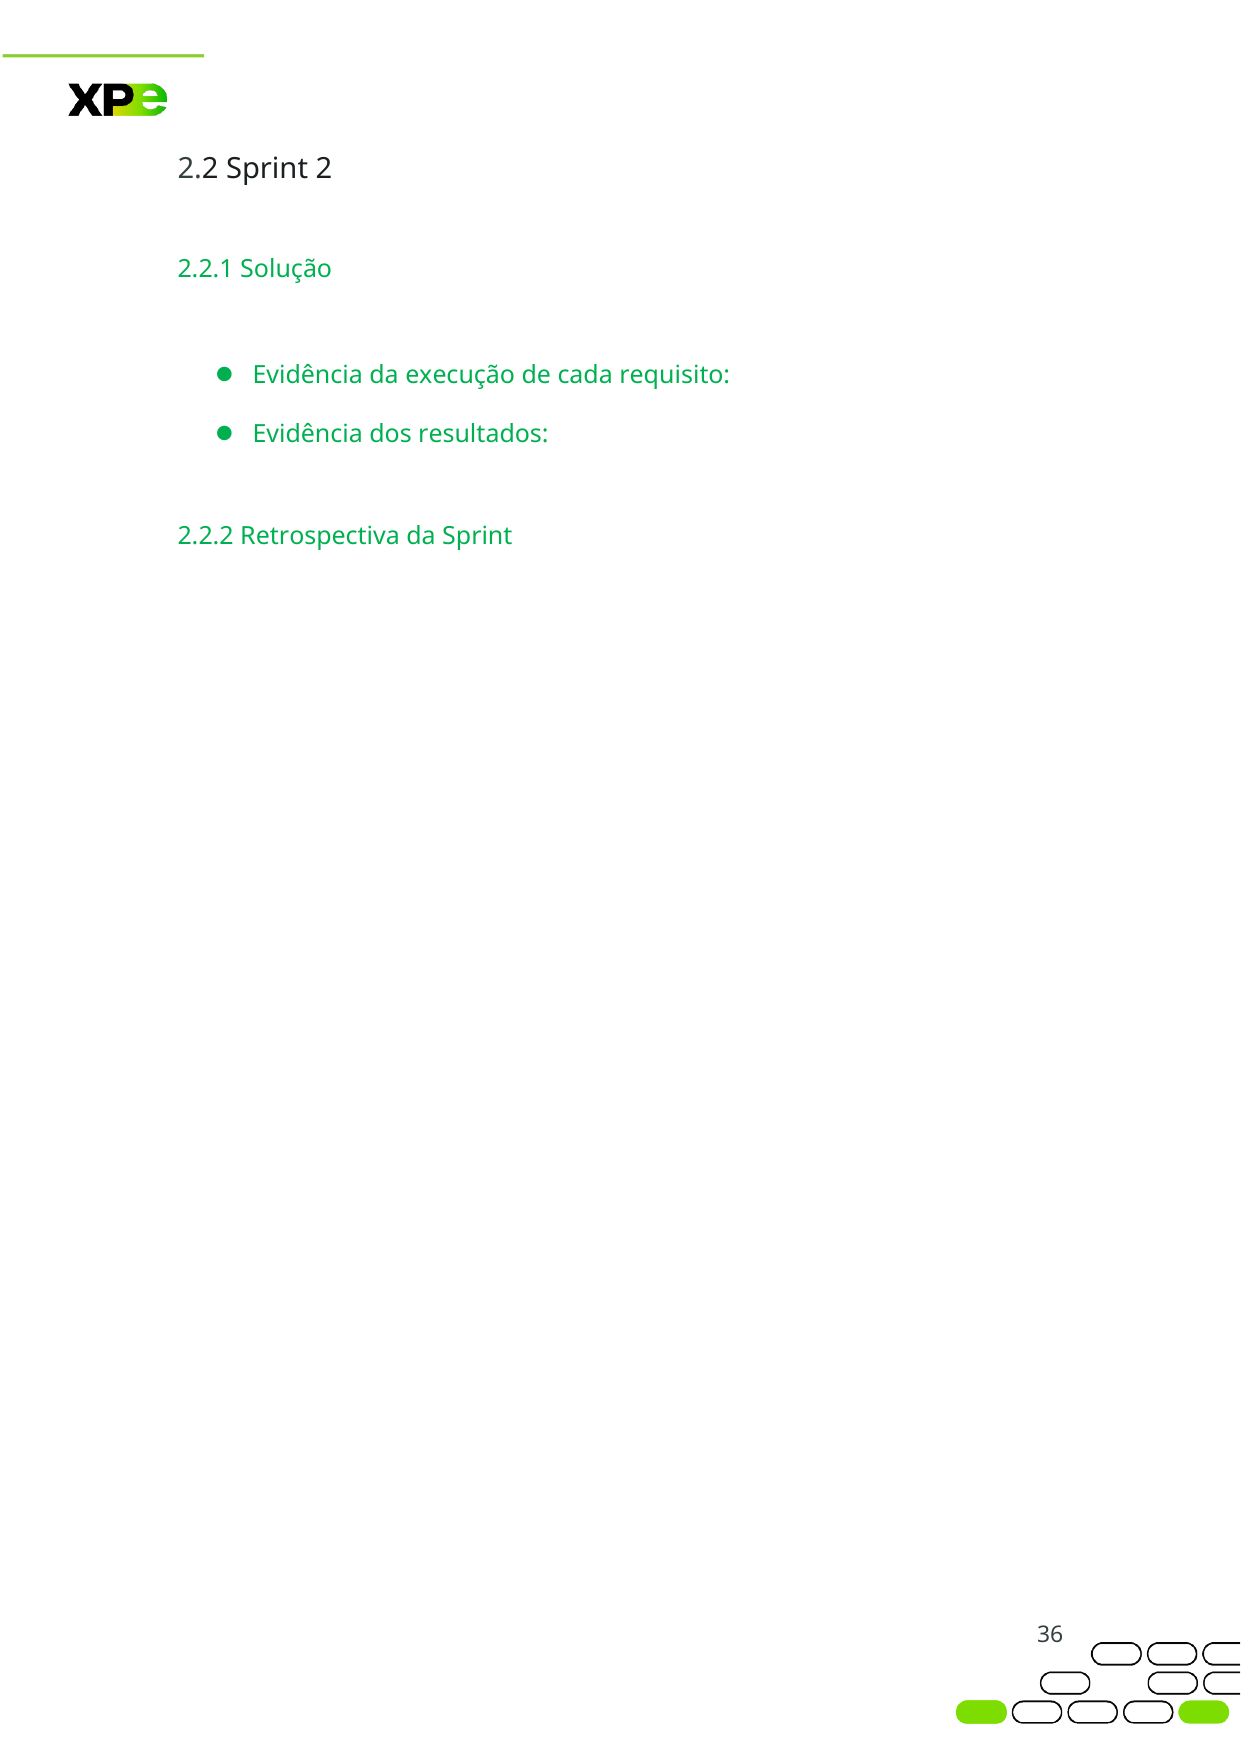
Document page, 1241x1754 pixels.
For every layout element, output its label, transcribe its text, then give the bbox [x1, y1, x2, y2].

subtitle Evidência dos resultados: [215, 416, 1063, 450]
subtitle 2.2.1 Solução [177, 251, 1063, 285]
subtitle Evidência da execução de cada requisito: [215, 357, 1063, 391]
subtitle 2.2.2 Retrospectiva da Sprint [177, 518, 1063, 552]
picture [955, 1642, 1241, 1724]
picture [2, 51, 205, 148]
subtitle 2.2 Sprint 2 [177, 148, 1063, 187]
